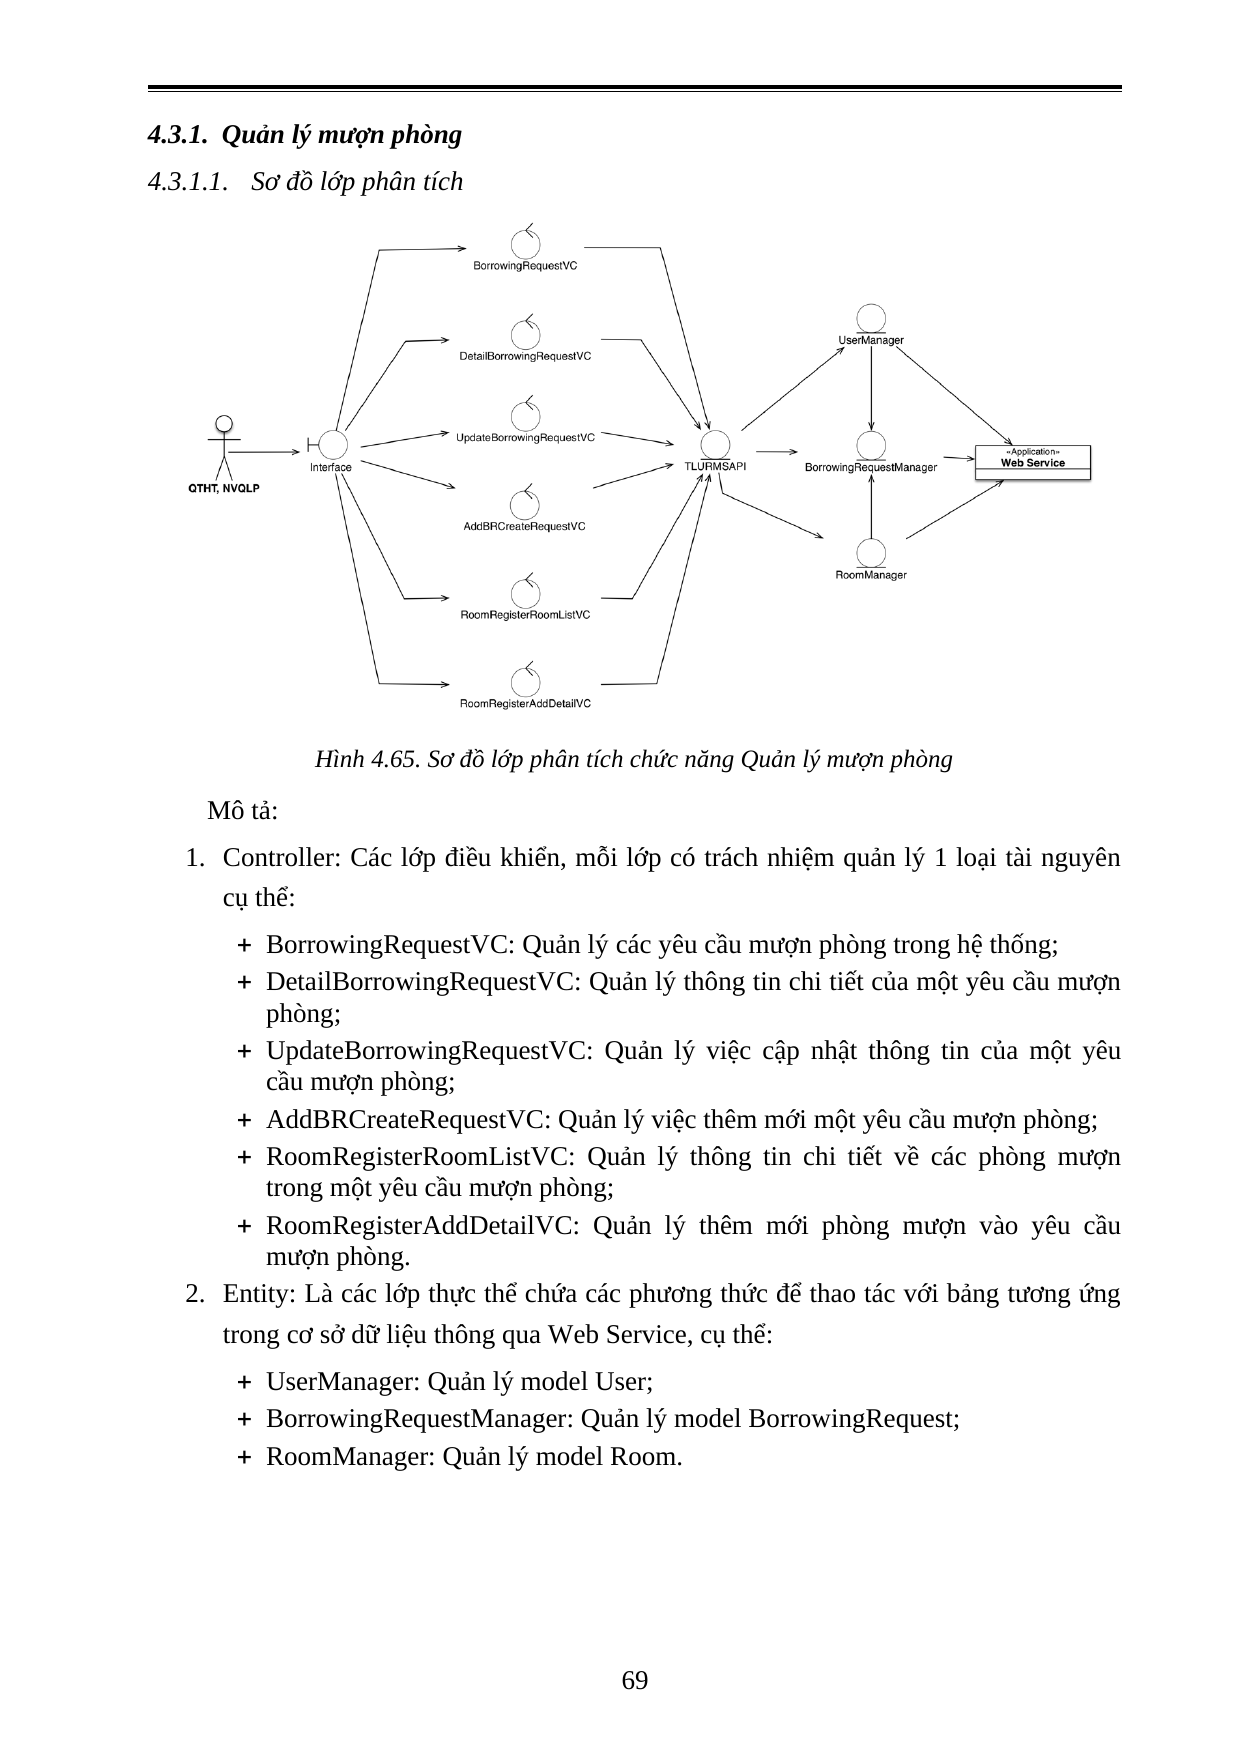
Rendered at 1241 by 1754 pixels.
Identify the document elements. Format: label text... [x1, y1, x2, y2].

text BorrowingRequestVC: Quản lý các yêu cầu mượn phòng trong hệ thống; [236, 928, 1122, 959]
text RoomRegisterAddDetailVC: Quản lý thêm mới phòng mượn vào yêu cầu mượn phòng. [236, 1209, 1122, 1271]
list Entity: Là các lớp thực thể chứa các phương thức để thao tác với bảng tương ứng trong cơ sở dữ liệu thông qua Web Service, cụ thể: [185, 1277, 1122, 1349]
text Mô tả: [148, 794, 1122, 825]
text BorrowingRequestManager: Quản lý model BorrowingRequest; [236, 1402, 1122, 1433]
list Controller: Các lớp điều khiển, mỗi lớp có trách nhiệm quản lý 1 loại tài nguyên cụ thể: [185, 841, 1122, 912]
subtitle Sơ đồ lớp phân tích [148, 165, 1122, 196]
subtitle Quản lý mượn phòng [148, 118, 1122, 149]
text UpdateBorrowingRequestVC: Quản lý việc cập nhật thông tin của một yêu cầu mượn phòng; [236, 1034, 1122, 1096]
text AddBRCreateRequestVC: Quản lý việc thêm mới một yêu cầu mượn phòng; [236, 1103, 1122, 1134]
text RoomRegisterRoomListVC: Quản lý thông tin chi tiết về các phòng mượn trong một yêu cầu mượn phòng; [236, 1140, 1122, 1203]
text DetailBorrowingRequestVC: Quản lý thông tin chi tiết của một yêu cầu mượn phòng; [236, 965, 1122, 1028]
text UserManager: Quản lý model User; [236, 1364, 1122, 1396]
picture [148, 211, 1122, 729]
text RoomManager: Quản lý model Room. [236, 1439, 1122, 1471]
